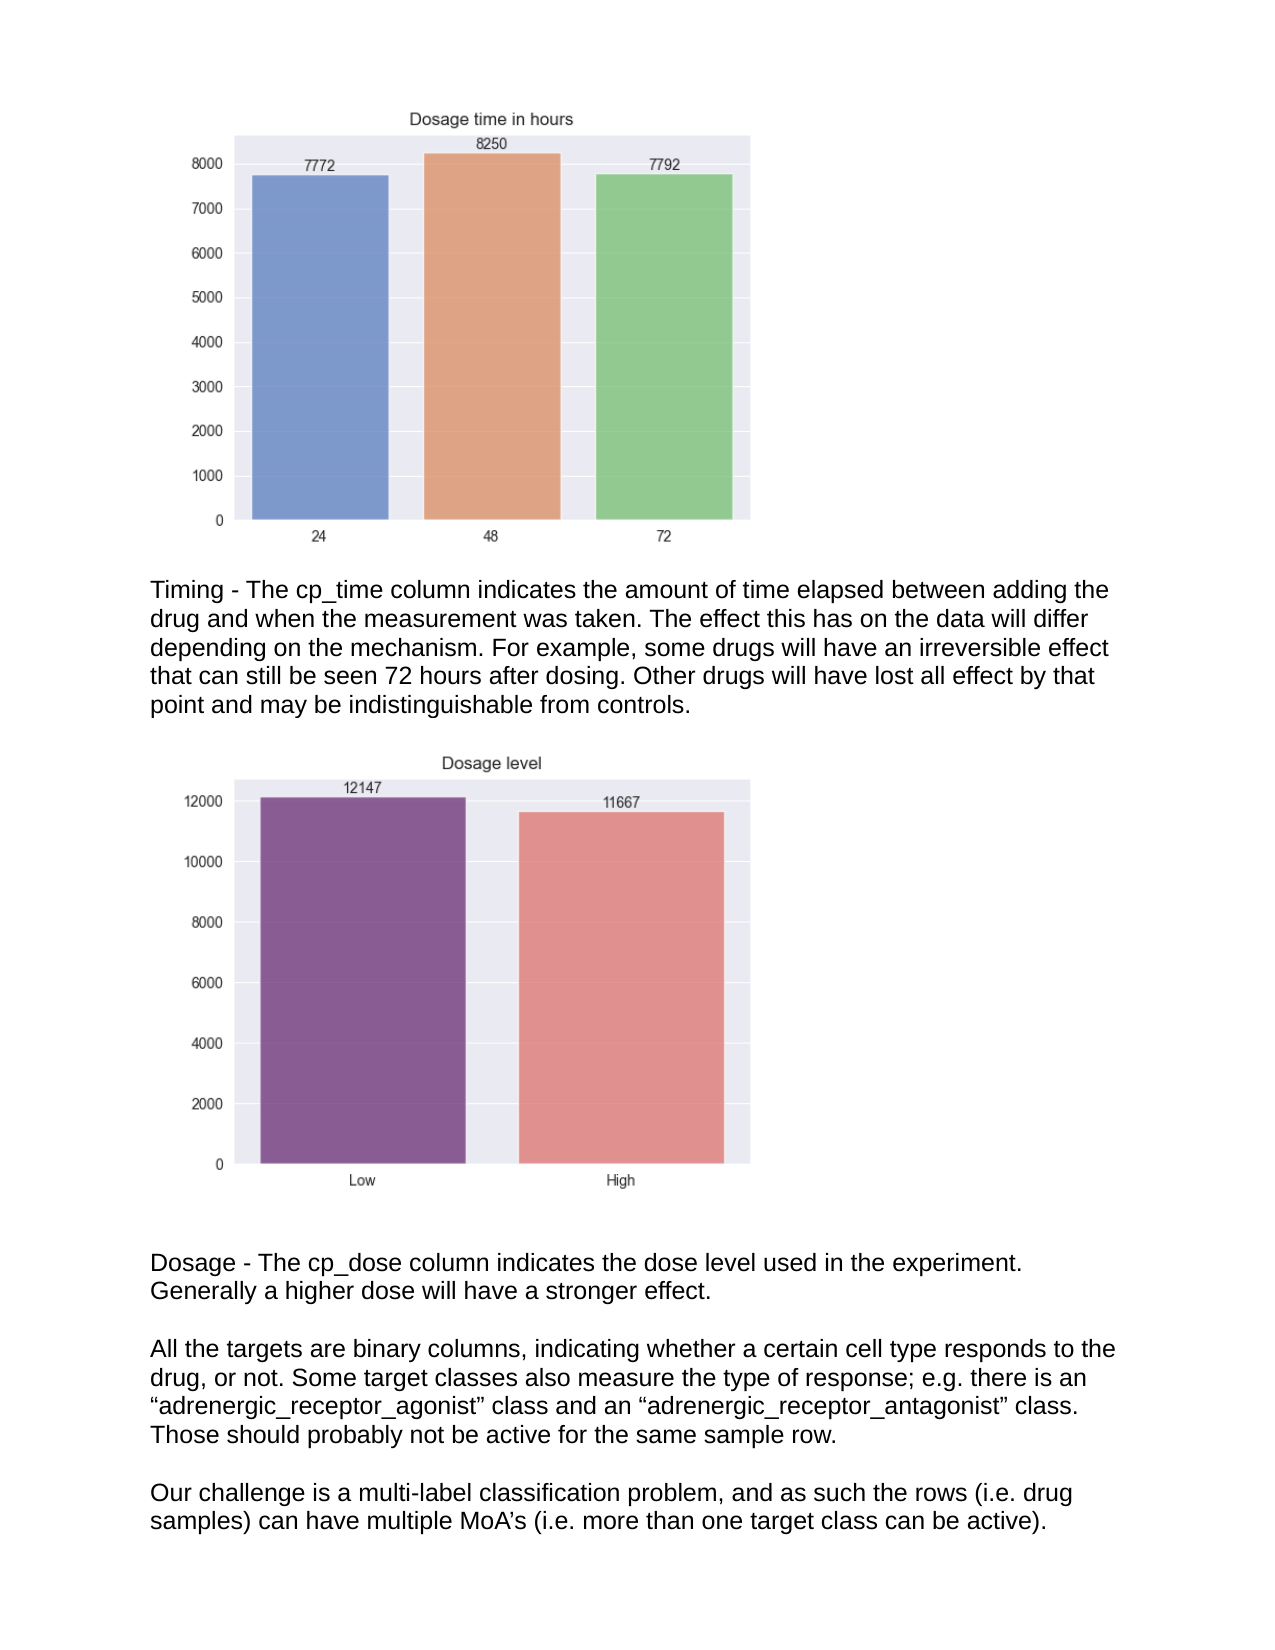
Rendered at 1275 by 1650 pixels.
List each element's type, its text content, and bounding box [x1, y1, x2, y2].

text Timing - The cp_time column indicates the amount of time elapsed between adding the drug and when the measurement was taken. The effect this has on the data will differ depending on the mechanism. For example, some drugs will have an irreversible effect that can still be seen 72 hours after dosing. Other drugs will have lost all effect by that point and may be indistinguishable from controls. [150, 575, 1125, 719]
text Dosage - The cp_dose column indicates the dose level used in the experiment. Generally a higher dose will have a stronger effect. [150, 1247, 1125, 1305]
text All the targets are binary columns, indicating whether a certain cell type responds to the drug, or not. Some target classes also measure the type of response; e.g. there is an “adrenergic_receptor_agonist” class and an “adrenergic_receptor_antagonist” class. Those should probably not be active for the same sample row. [150, 1334, 1125, 1449]
picture [150, 75, 817, 575]
picture [150, 718, 817, 1219]
text Our challenge is a multi-label classification problem, and as such the rows (i.e. drug samples) can have multiple MoA’s (i.e. more than one target class can be active). [150, 1477, 1125, 1535]
